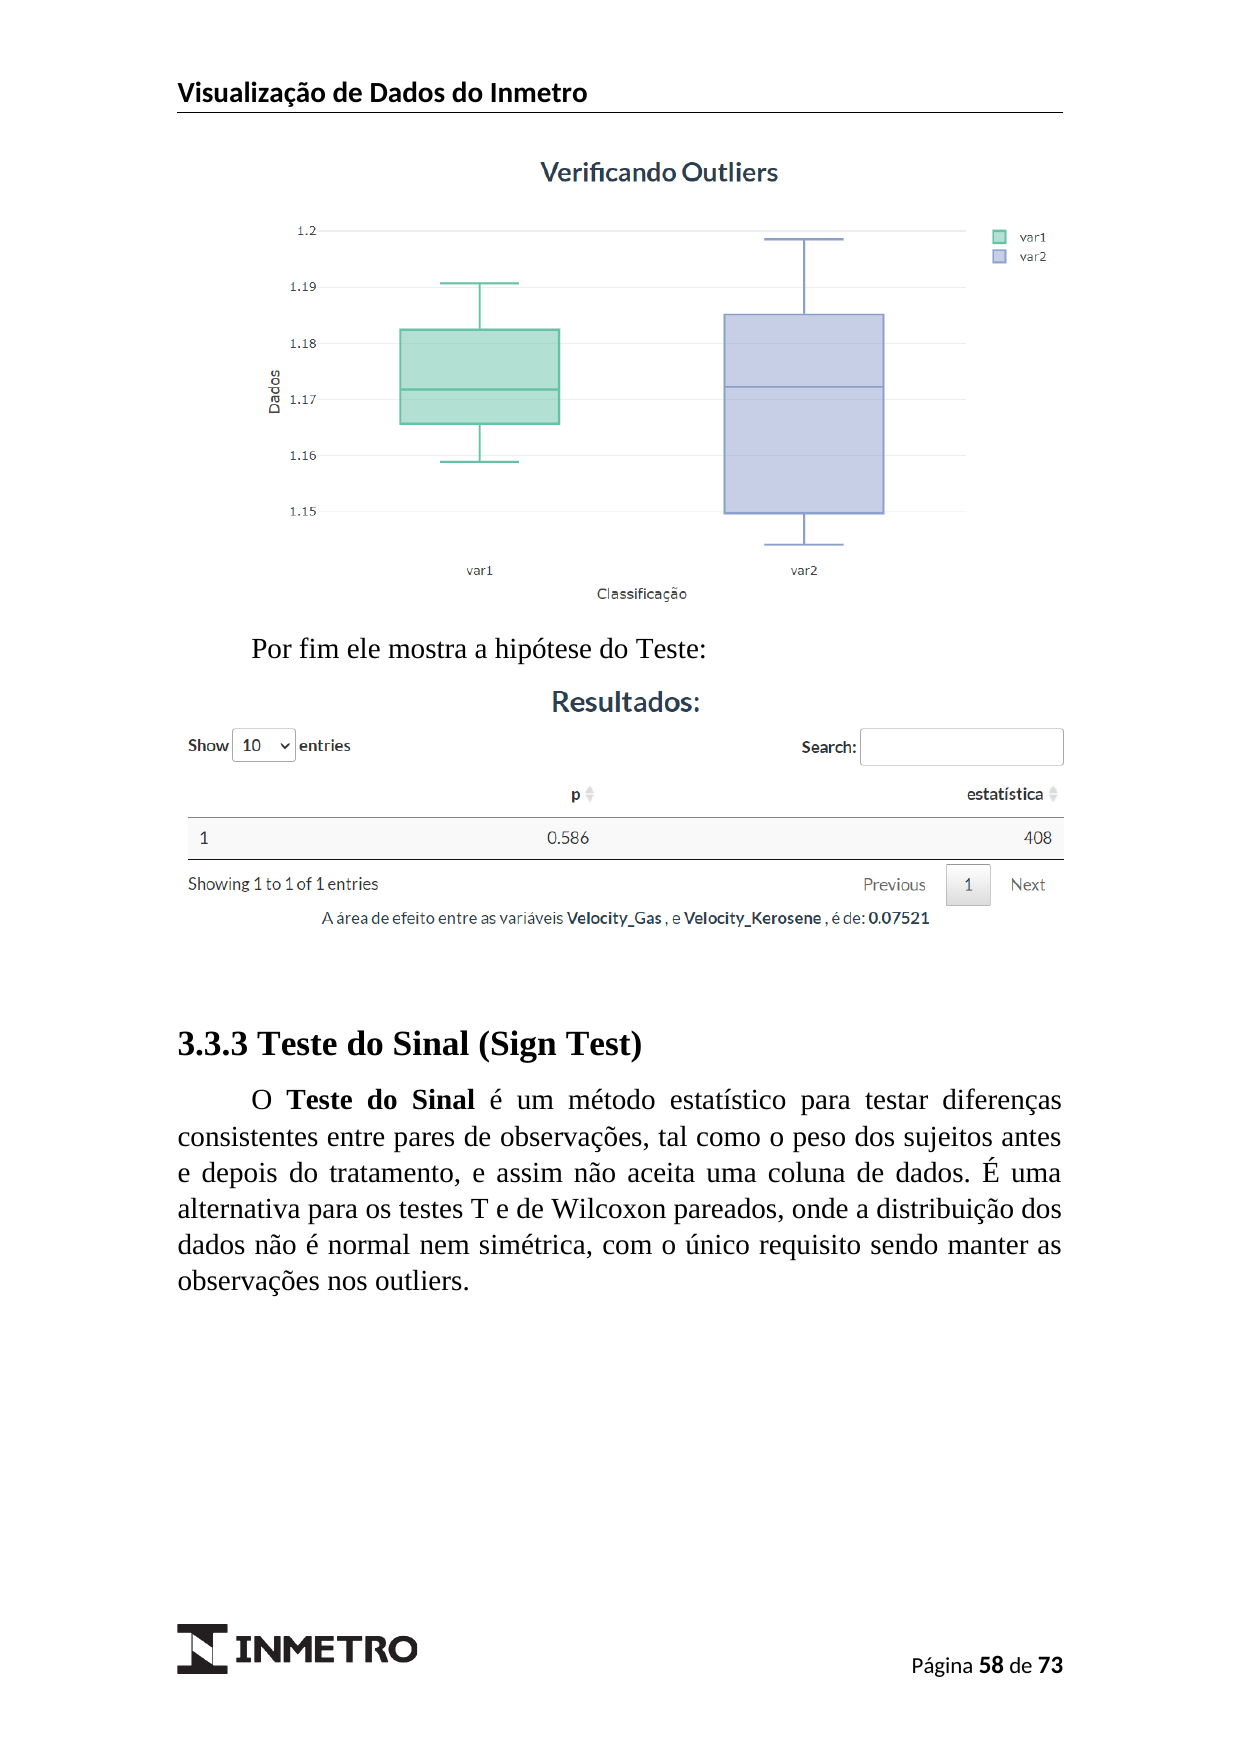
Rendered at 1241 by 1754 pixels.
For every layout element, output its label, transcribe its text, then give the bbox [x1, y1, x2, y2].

picture [253, 147, 1061, 613]
text O Teste do Sinal é um método estatístico para testar diferenças consistentes entre pares de observações, tal como o peso dos sujeitos antes e depois do tratamento, e assim não aceita uma coluna de dados. É uma alternativa para os testes T e de Wilcoxon pareados, onde a distribuição dos dados não é normal nem simétrica, com o único requisito sendo manter as observações nos outliers. [177, 1082, 1063, 1297]
picture [177, 683, 1082, 943]
text Por fim ele mostra a hipótese do Teste: [177, 631, 1063, 664]
picture [177, 1624, 418, 1674]
text 3.3.3 Teste do Sinal (Sign Test) [177, 1022, 1063, 1063]
